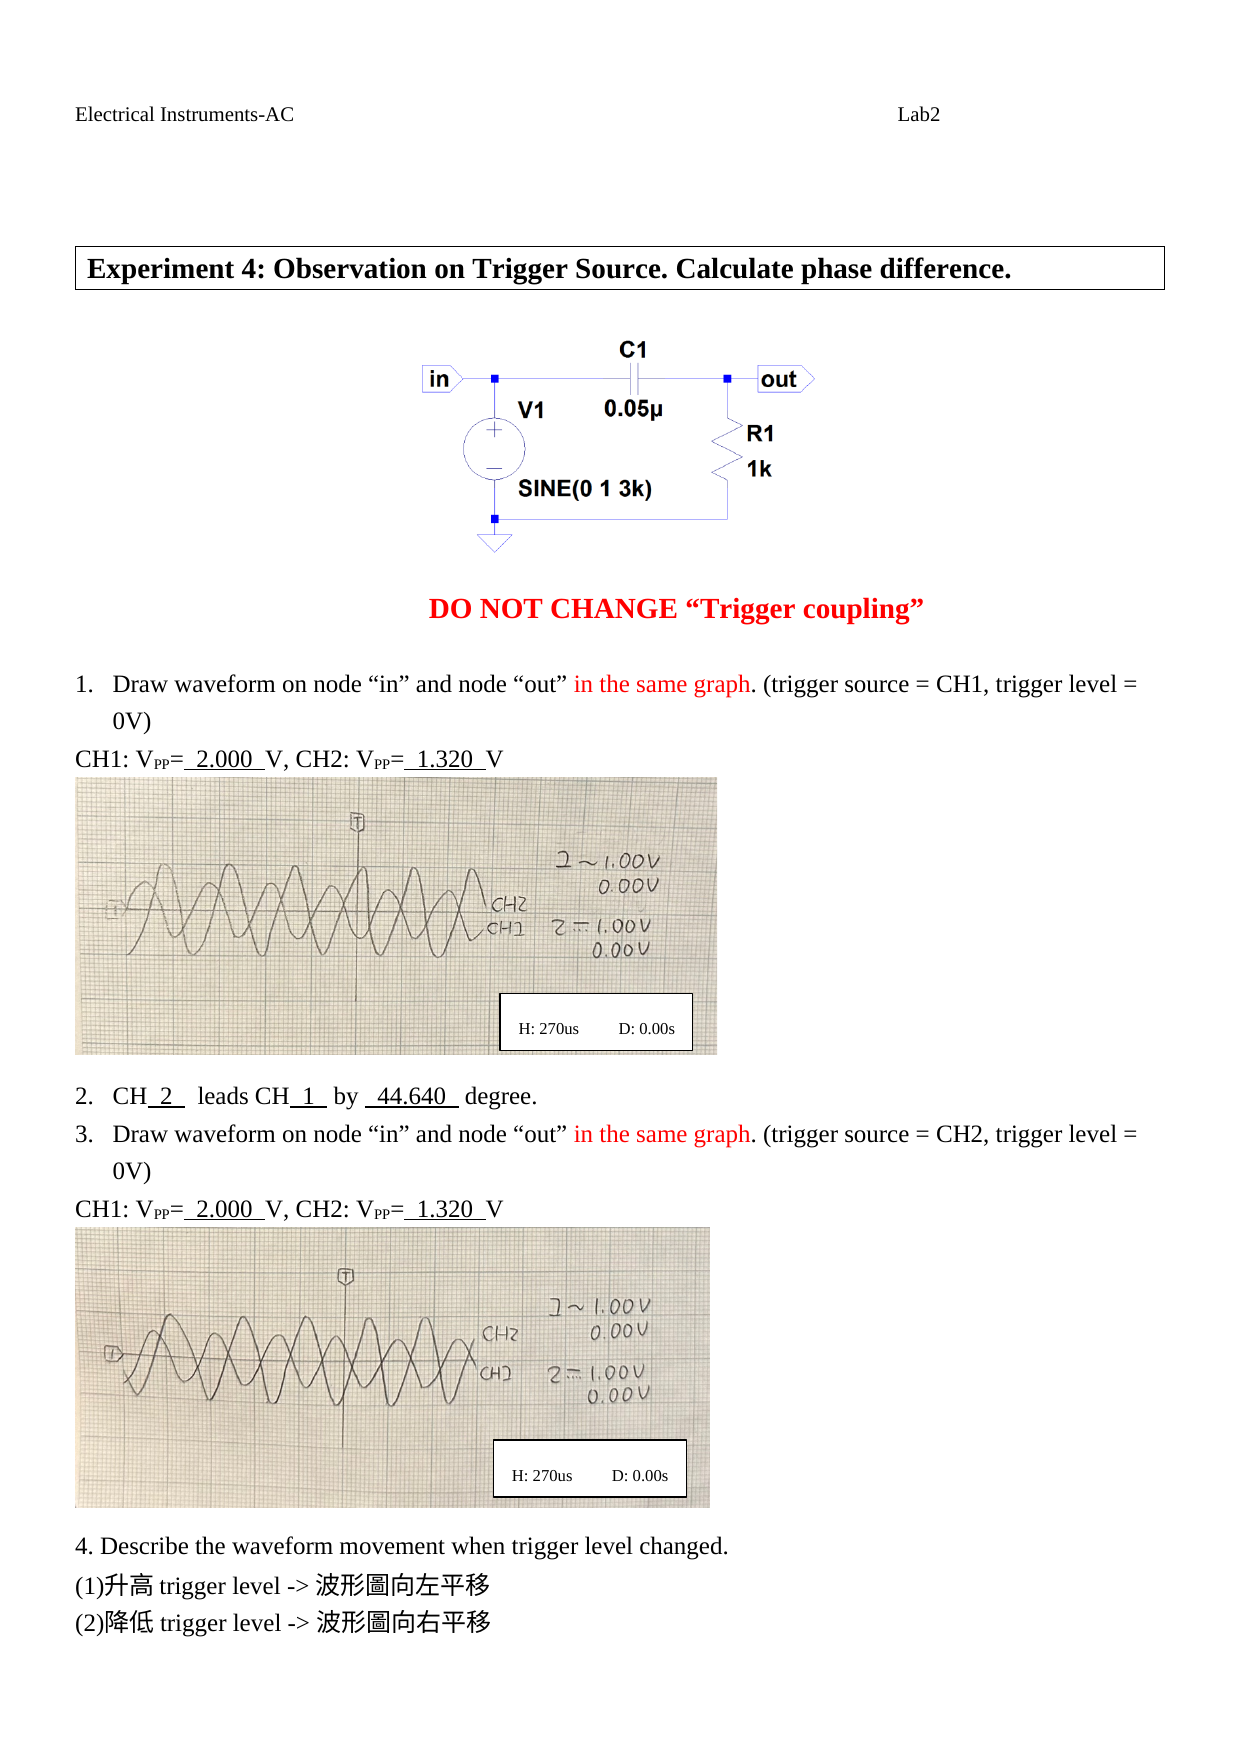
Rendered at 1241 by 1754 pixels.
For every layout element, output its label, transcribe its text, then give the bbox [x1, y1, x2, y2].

picture [75, 777, 718, 1055]
text (1)升高trigger level -> 波形圖向左平移 [75, 1564, 1165, 1602]
text DO NOT CHANGE “Trigger coupling” [187, 589, 1165, 627]
text CH1: VPP= 2.000 V, CH2: VPP= 1.320 V [75, 1189, 1165, 1227]
list Draw waveform on node “in” and node “out” in the same graph. (trigger source = CH2, trigger level = 0V) [75, 1114, 1165, 1189]
list Draw waveform on node “in” and node “out” in the same graph. (trigger source = CH1, trigger level = 0V) [75, 664, 1165, 739]
text (2)降低 trigger level -> 波形圖向右平移 [75, 1602, 1165, 1639]
picture [416, 327, 824, 556]
table_header Experiment 4: Observation on Trigger Source. Calculate phase difference. [76, 247, 1164, 288]
text 4. Describe the waveform movement when trigger level changed. [75, 1527, 1165, 1564]
list CH 2 leads CH 1 by 44.640 degree. [75, 1077, 1165, 1114]
picture [75, 1227, 710, 1508]
text CH1: VPP= 2.000 V, CH2: VPP= 1.320 V [75, 739, 1165, 777]
